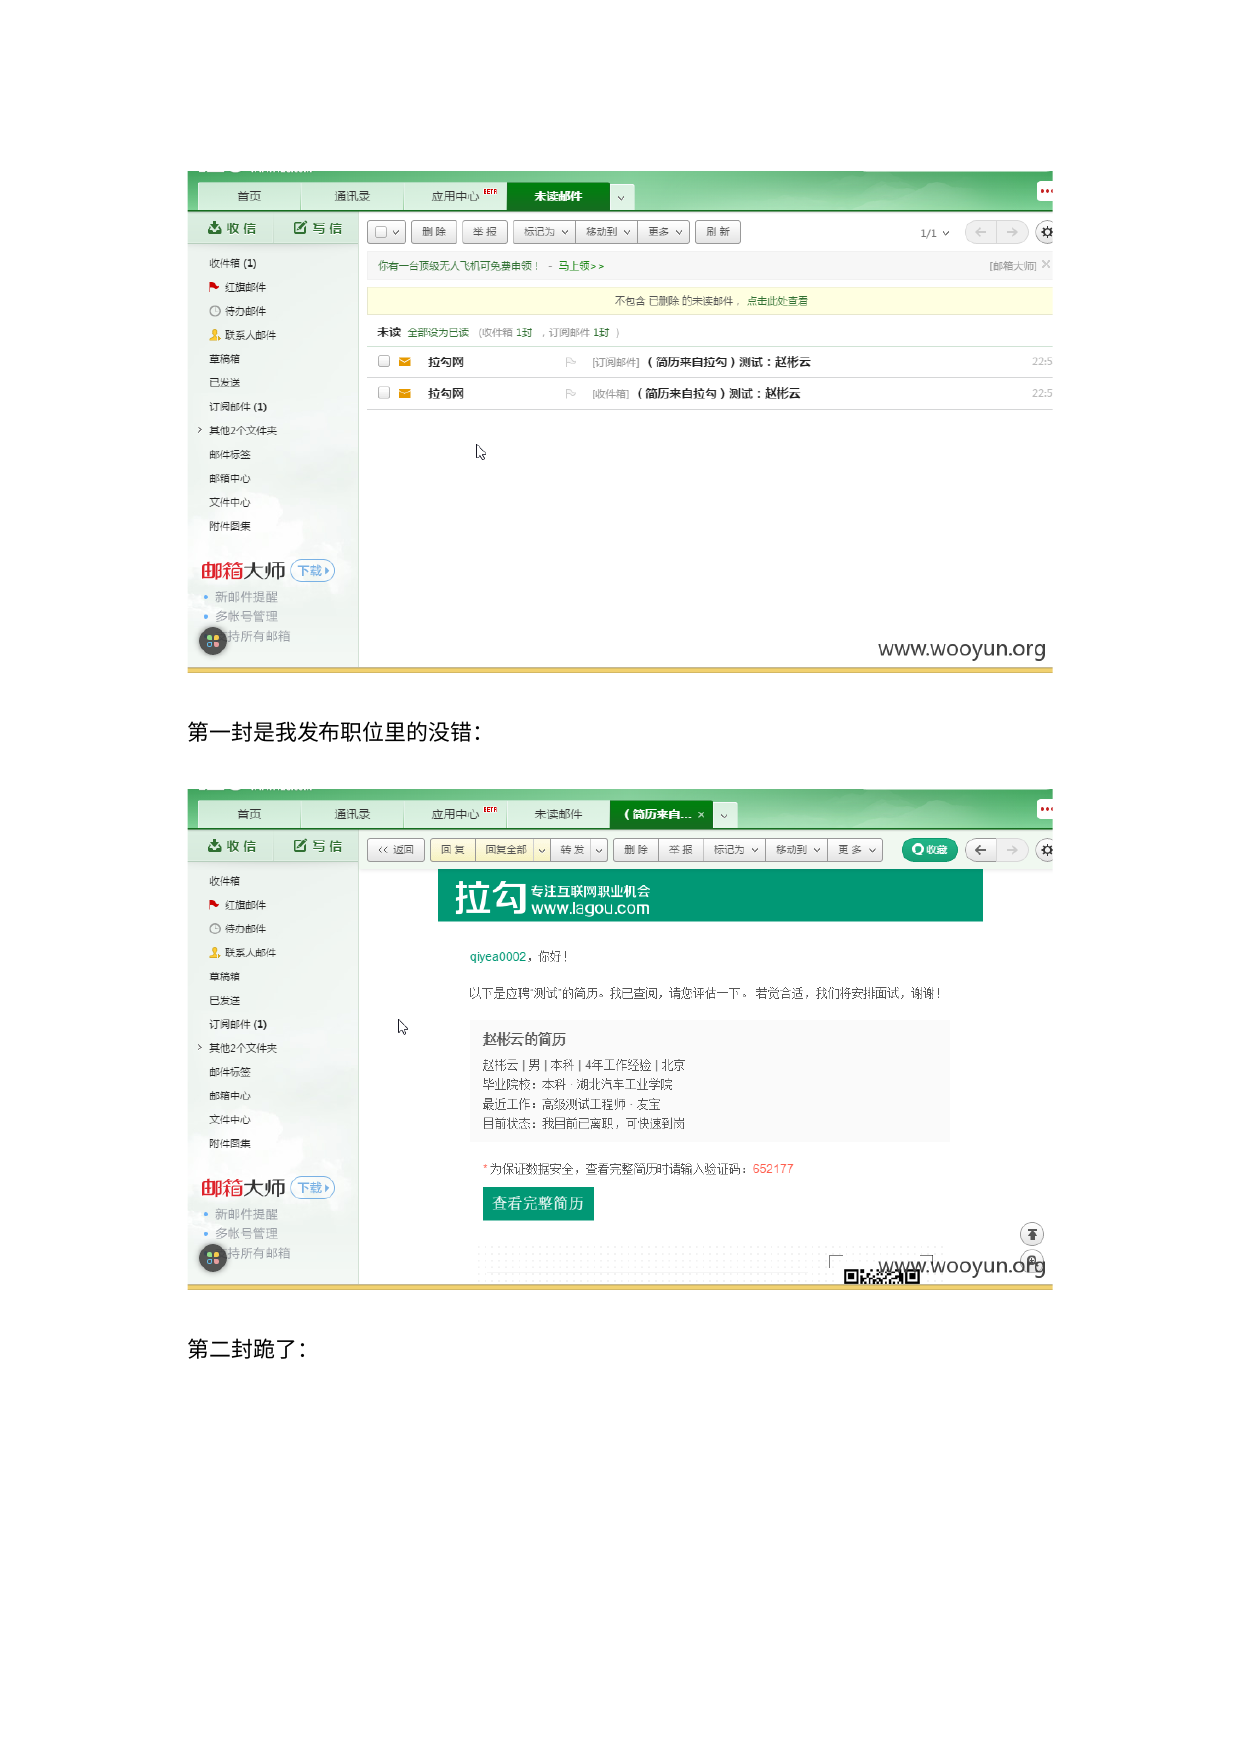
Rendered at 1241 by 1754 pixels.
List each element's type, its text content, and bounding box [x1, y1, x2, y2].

picture [187, 171, 1053, 673]
text 第一封是我发布职位里的没错： [187, 714, 1053, 747]
picture [187, 789, 1053, 1290]
text 第二封跪了： [187, 1332, 1053, 1364]
